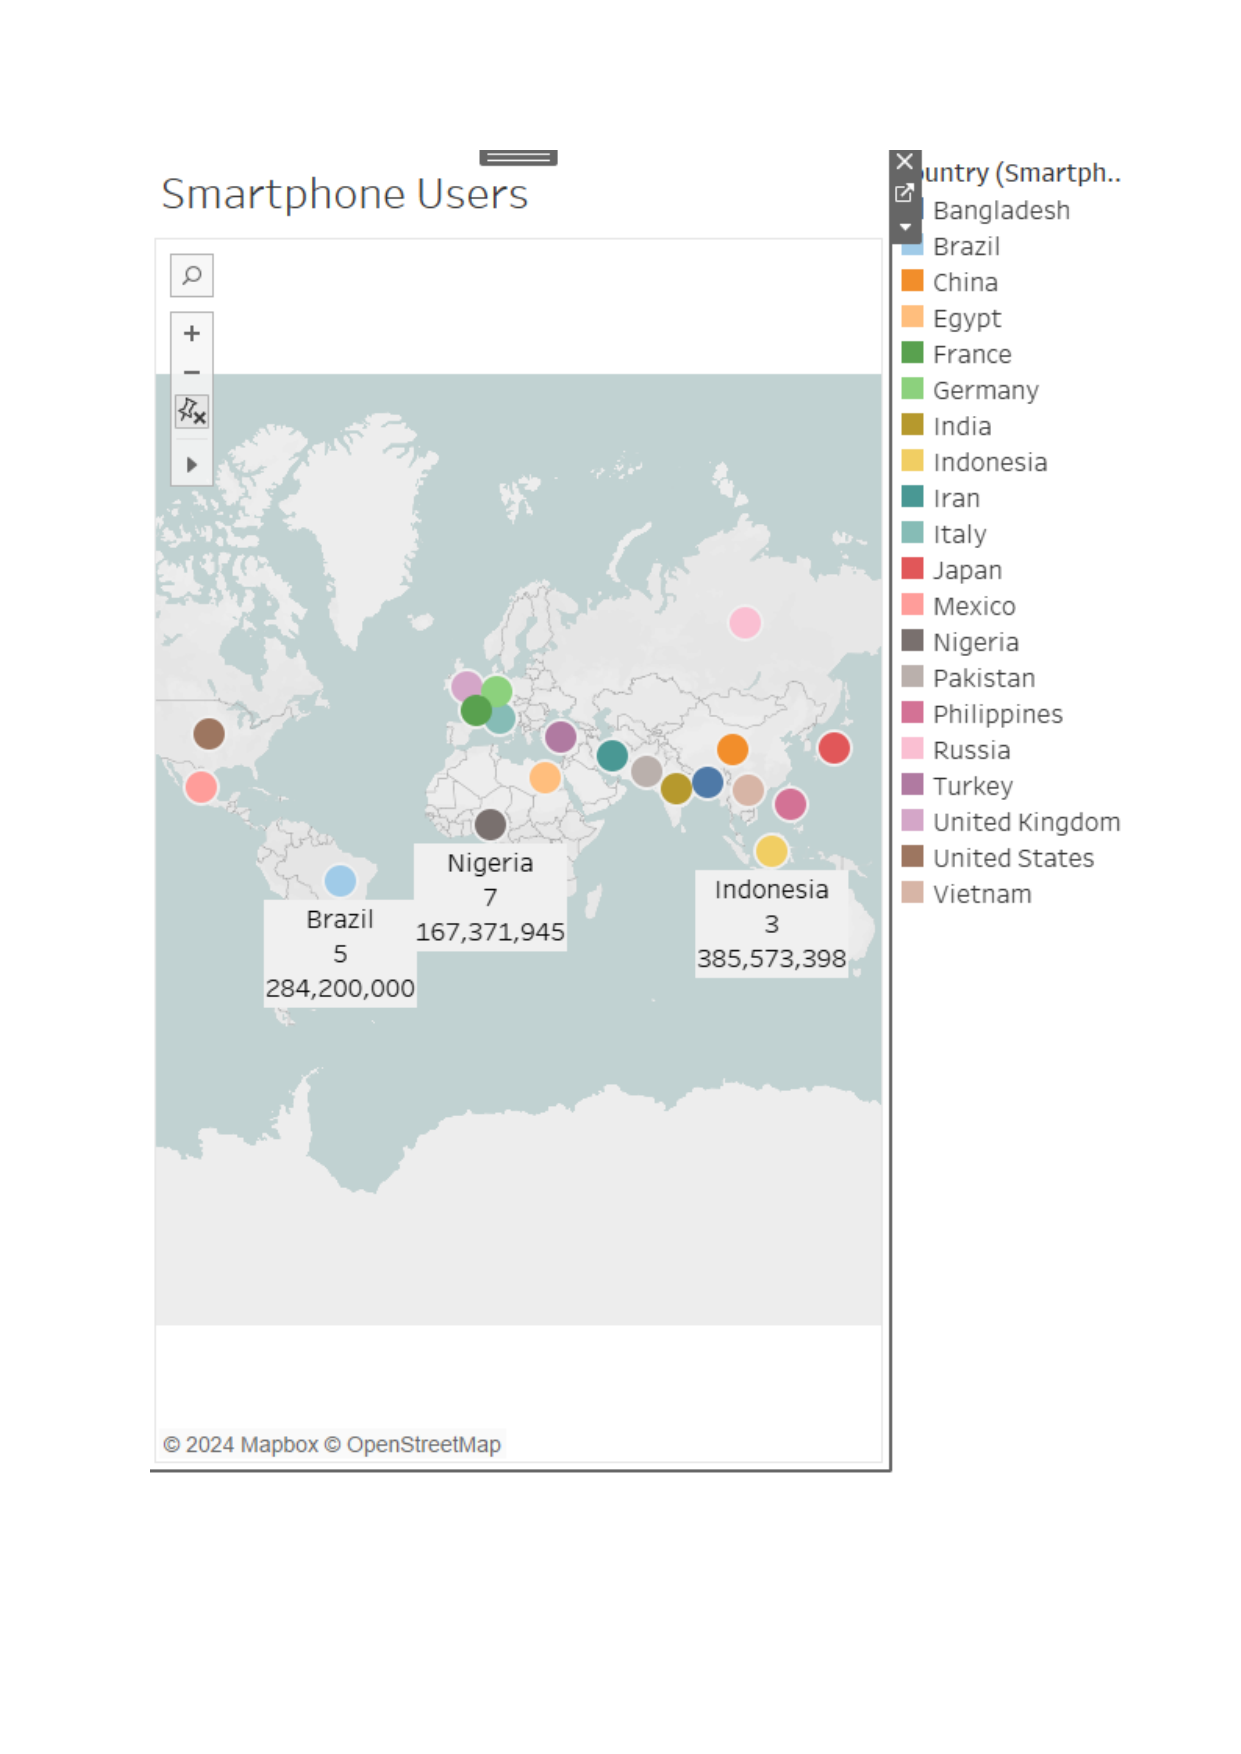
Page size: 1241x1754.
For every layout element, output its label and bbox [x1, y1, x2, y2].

picture [150, 150, 1141, 1479]
